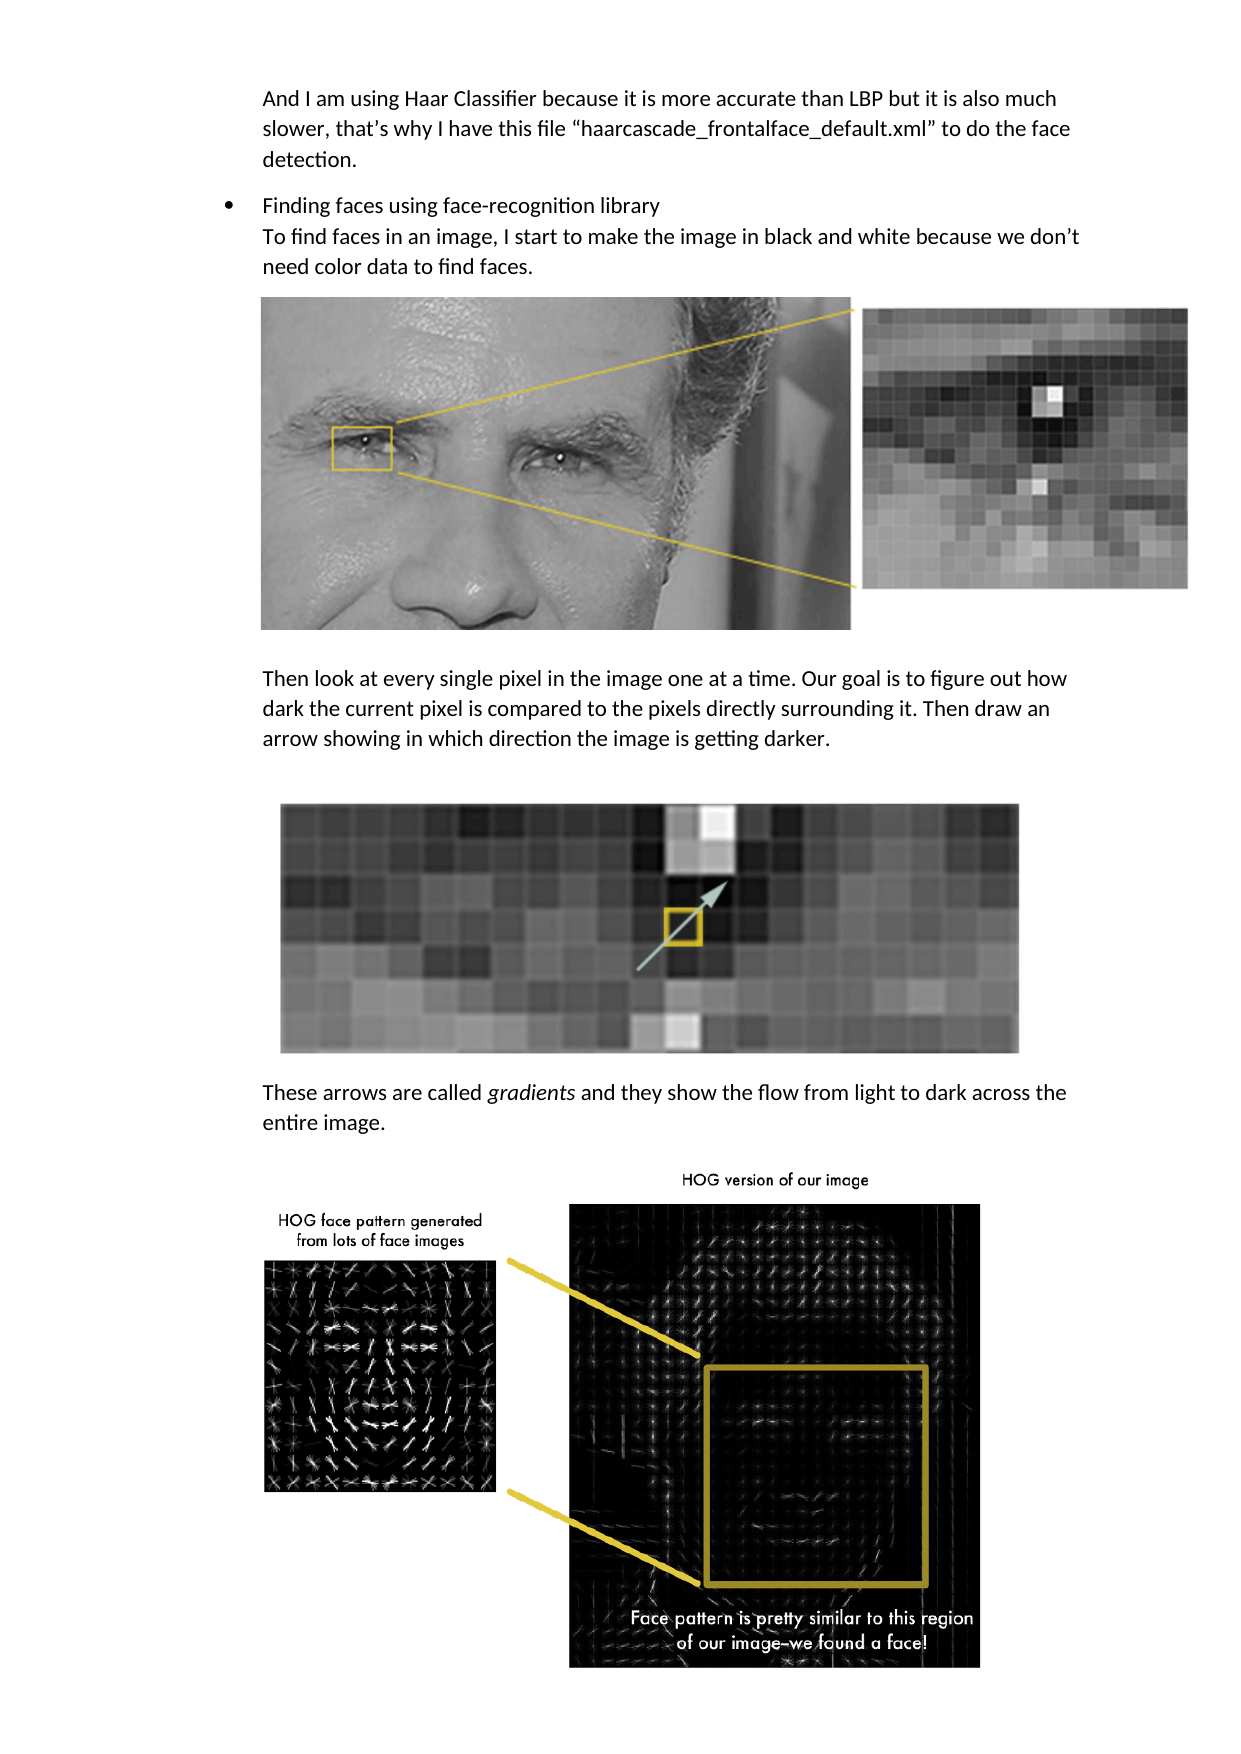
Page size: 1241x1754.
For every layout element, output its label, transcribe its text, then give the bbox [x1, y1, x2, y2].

list Finding faces using face-recognition library [225, 192, 1090, 220]
picture [263, 1168, 980, 1668]
list To find faces in an image, I start to make the image in black and white because we don’t need color data to find faces. [262, 222, 1090, 280]
list Then look at every single pixel in the image one at a time. Our goal is to figure out how dark the current pixel is compared to the pixels directly surrounding it. Then draw an arrow showing in which direction the image is getting darker. [262, 664, 1090, 752]
picture [262, 791, 1049, 1074]
picture [260, 297, 1201, 630]
text And I am using Haar Classifier because it is more accurate than LBP but it is also much slower, that’s why I have this file “haarcascade_frontalface_default.xml” to do the face detection. [262, 84, 1090, 173]
